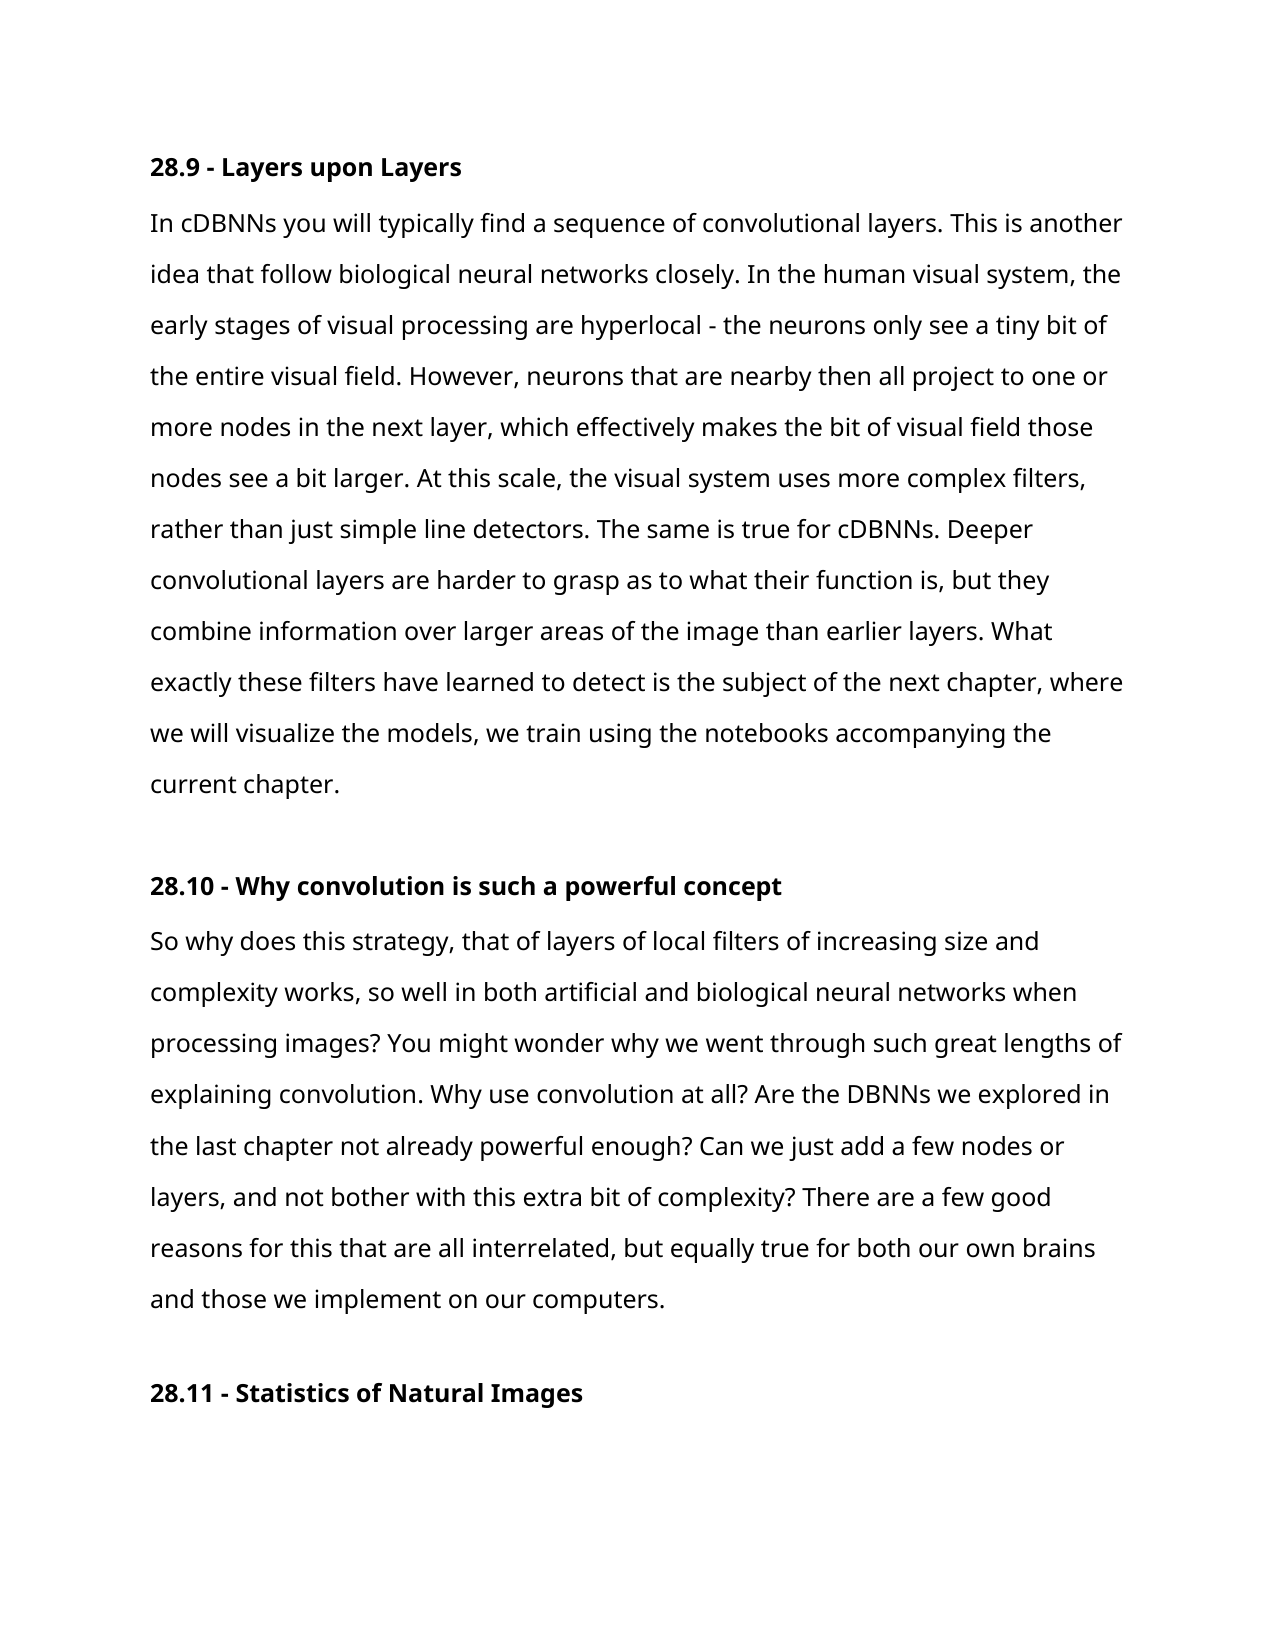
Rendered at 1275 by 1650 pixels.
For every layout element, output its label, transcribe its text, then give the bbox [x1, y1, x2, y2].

subtitle 28.10 - Why convolution is such a powerful concept [150, 869, 1125, 903]
subtitle 28.11 - Statistics of Natural Images [150, 1375, 1125, 1409]
text In cDBNNs you will typically find a sequence of convolutional layers. This is another idea that follow biological neural networks closely. In the human visual system, the early stages of visual processing are hyperlocal - the neurons only see a tiny bit of the entire visual field. However, neurons that are nearby then all project to one or more nodes in the next layer, which effectively makes the bit of visual field those nodes see a bit larger. At this scale, the visual system uses more complex filters, rather than just simple line detectors. The same is true for cDBNNs. Deeper convolutional layers are harder to grasp as to what their function is, but they combine information over larger areas of the image than earlier layers. What exactly these filters have learned to detect is the subject of the next chapter, where we will visualize the models, we train using the notebooks accompanying the current chapter. [150, 205, 1125, 801]
subtitle 28.9 - Layers upon Layers [150, 150, 1125, 184]
text So why does this strategy, that of layers of local filters of increasing size and complexity works, so well in both artificial and biological neural networks when processing images? You might wonder why we went through such great lengths of explaining convolution. Why use convolution at all? Are the DBNNs we explored in the last chapter not already powerful enough? Can we just add a few nodes or layers, and not bother with this extra bit of complexity? There are a few good reasons for this that are all interrelated, but equally true for both our own brains and those we implement on our computers. [150, 924, 1125, 1315]
